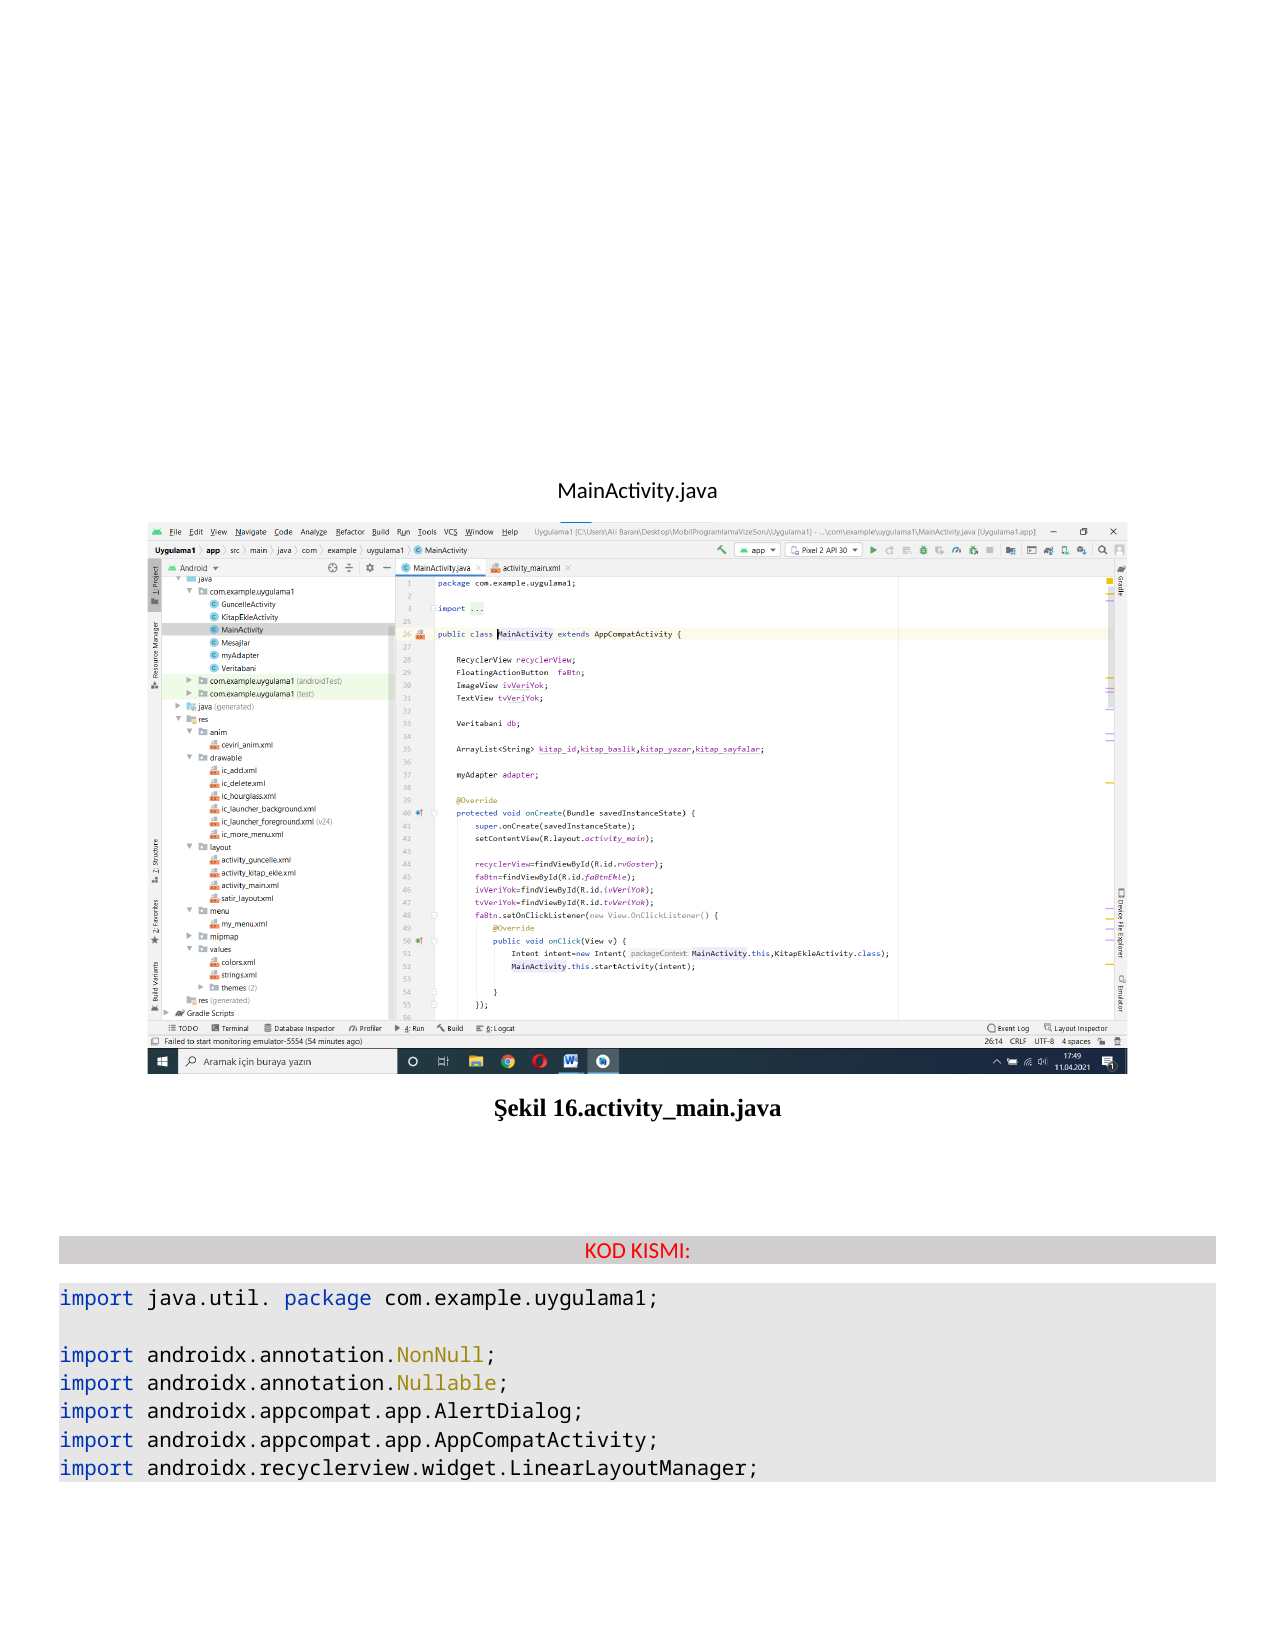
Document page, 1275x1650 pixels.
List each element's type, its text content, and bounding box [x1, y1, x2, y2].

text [59, 1283, 1216, 1482]
text Şekil 16.activity_main.java [59, 1093, 1216, 1121]
picture [147, 522, 1128, 1074]
text KOD KISMI: [59, 1236, 1216, 1264]
text MainActivity.java [59, 476, 1216, 504]
